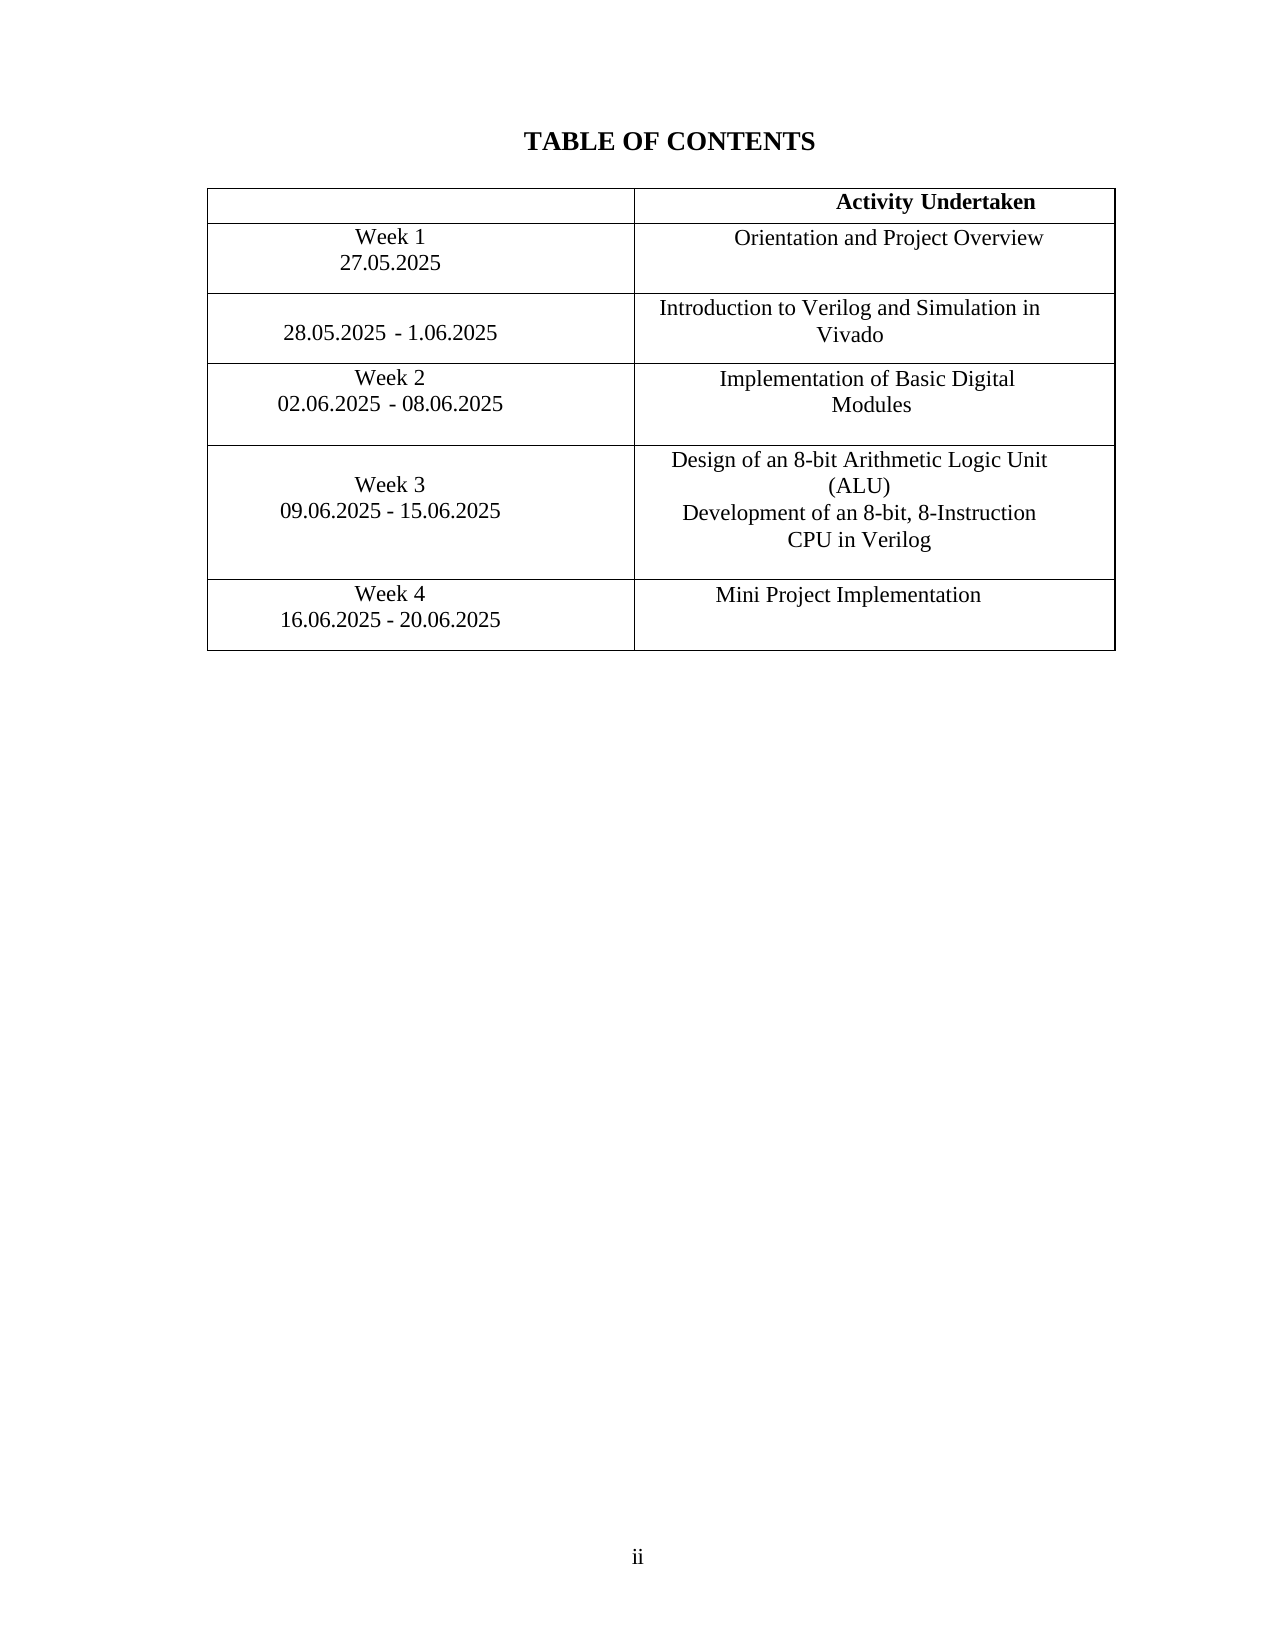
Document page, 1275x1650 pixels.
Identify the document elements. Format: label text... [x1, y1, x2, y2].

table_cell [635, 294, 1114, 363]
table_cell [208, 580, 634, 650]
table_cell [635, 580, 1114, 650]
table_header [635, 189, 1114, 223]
subtitle ii [187, 1543, 1088, 1570]
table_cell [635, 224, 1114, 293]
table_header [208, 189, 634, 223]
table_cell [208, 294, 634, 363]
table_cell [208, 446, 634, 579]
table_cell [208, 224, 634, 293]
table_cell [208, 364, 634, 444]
text TABLE OF CONTENTS [187, 125, 1152, 156]
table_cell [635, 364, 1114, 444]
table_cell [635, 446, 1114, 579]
